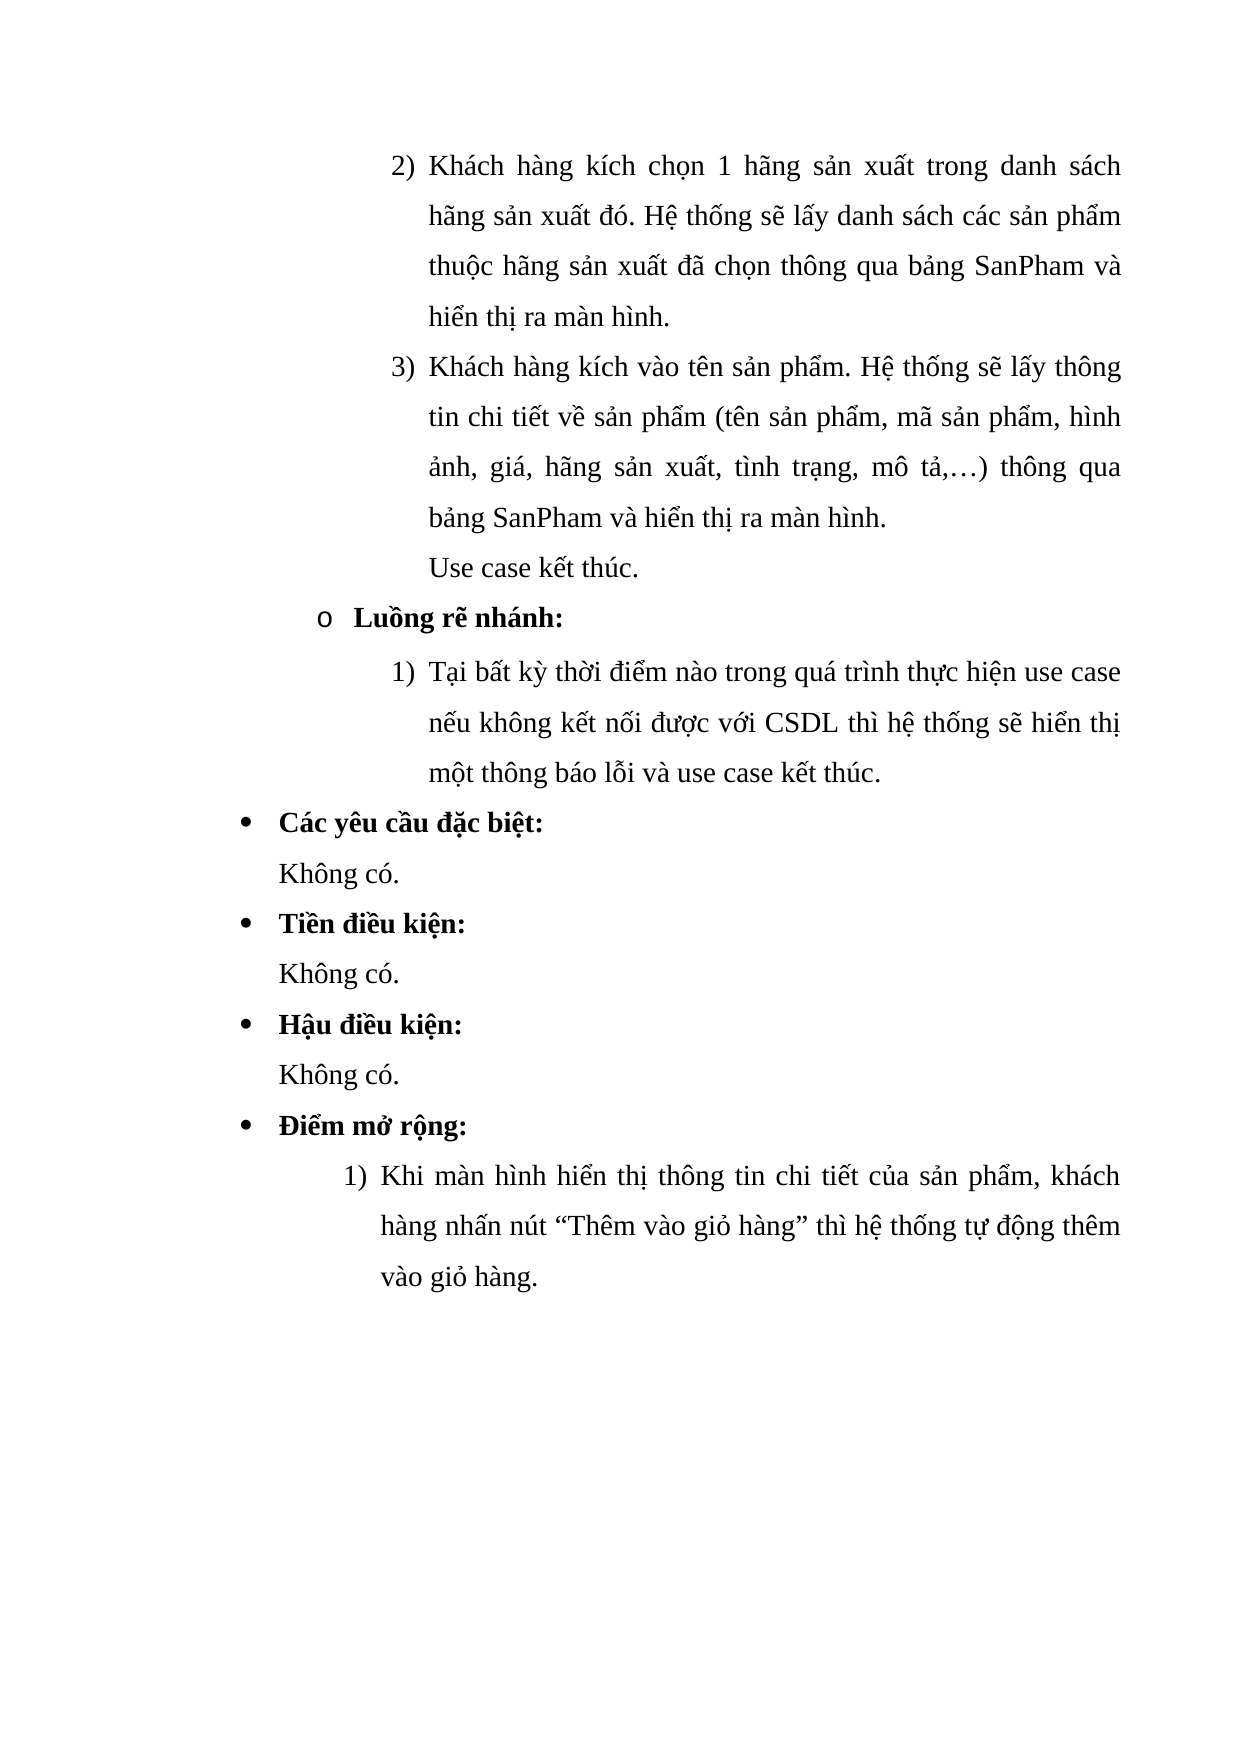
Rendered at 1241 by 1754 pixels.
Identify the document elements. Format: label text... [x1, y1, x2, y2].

list Hậu điều kiện: [241, 1007, 1122, 1041]
list Các yêu cầu đặc biệt: [241, 806, 1122, 839]
list Không có. [278, 856, 1122, 889]
list Khách hàng kích vào tên sản phẩm. Hệ thống sẽ lấy thông tin chi tiết về sản phẩm (tên sản phẩm, mã sản phẩm, hình ảnh, giá, hãng sản xuất, tình trạng, mô tả,…) thông qua bảng SanPham và hiển thị ra màn hình. [391, 349, 1122, 533]
list Không có. [278, 1057, 1122, 1091]
list Tiền điều kiện: [241, 906, 1122, 940]
list Khách hàng kích chọn 1 hãng sản xuất trong danh sách hãng sản xuất đó. Hệ thống sẽ lấy danh sách các sản phẩm thuộc hãng sản xuất đã chọn thông qua bảng SanPham và hiển thị ra màn hình. [391, 148, 1122, 332]
list Use case kết thúc. [428, 550, 1122, 584]
list Điểm mở rộng: [241, 1108, 1122, 1141]
list Khi màn hình hiển thị thông tin chi tiết của sản phẩm, khách hàng nhấn nút “Thêm vào giỏ hàng” thì hệ thống tự động thêm vào giỏ hàng. [343, 1158, 1122, 1292]
list Luồng rẽ nhánh: [316, 601, 1122, 637]
list Tại bất kỳ thời điểm nào trong quá trình thực hiện use case nếu không kết nối được với CSDL thì hệ thống sẽ hiển thị một thông báo lỗi và use case kết thúc. [391, 654, 1122, 789]
list Không có. [278, 957, 1122, 990]
